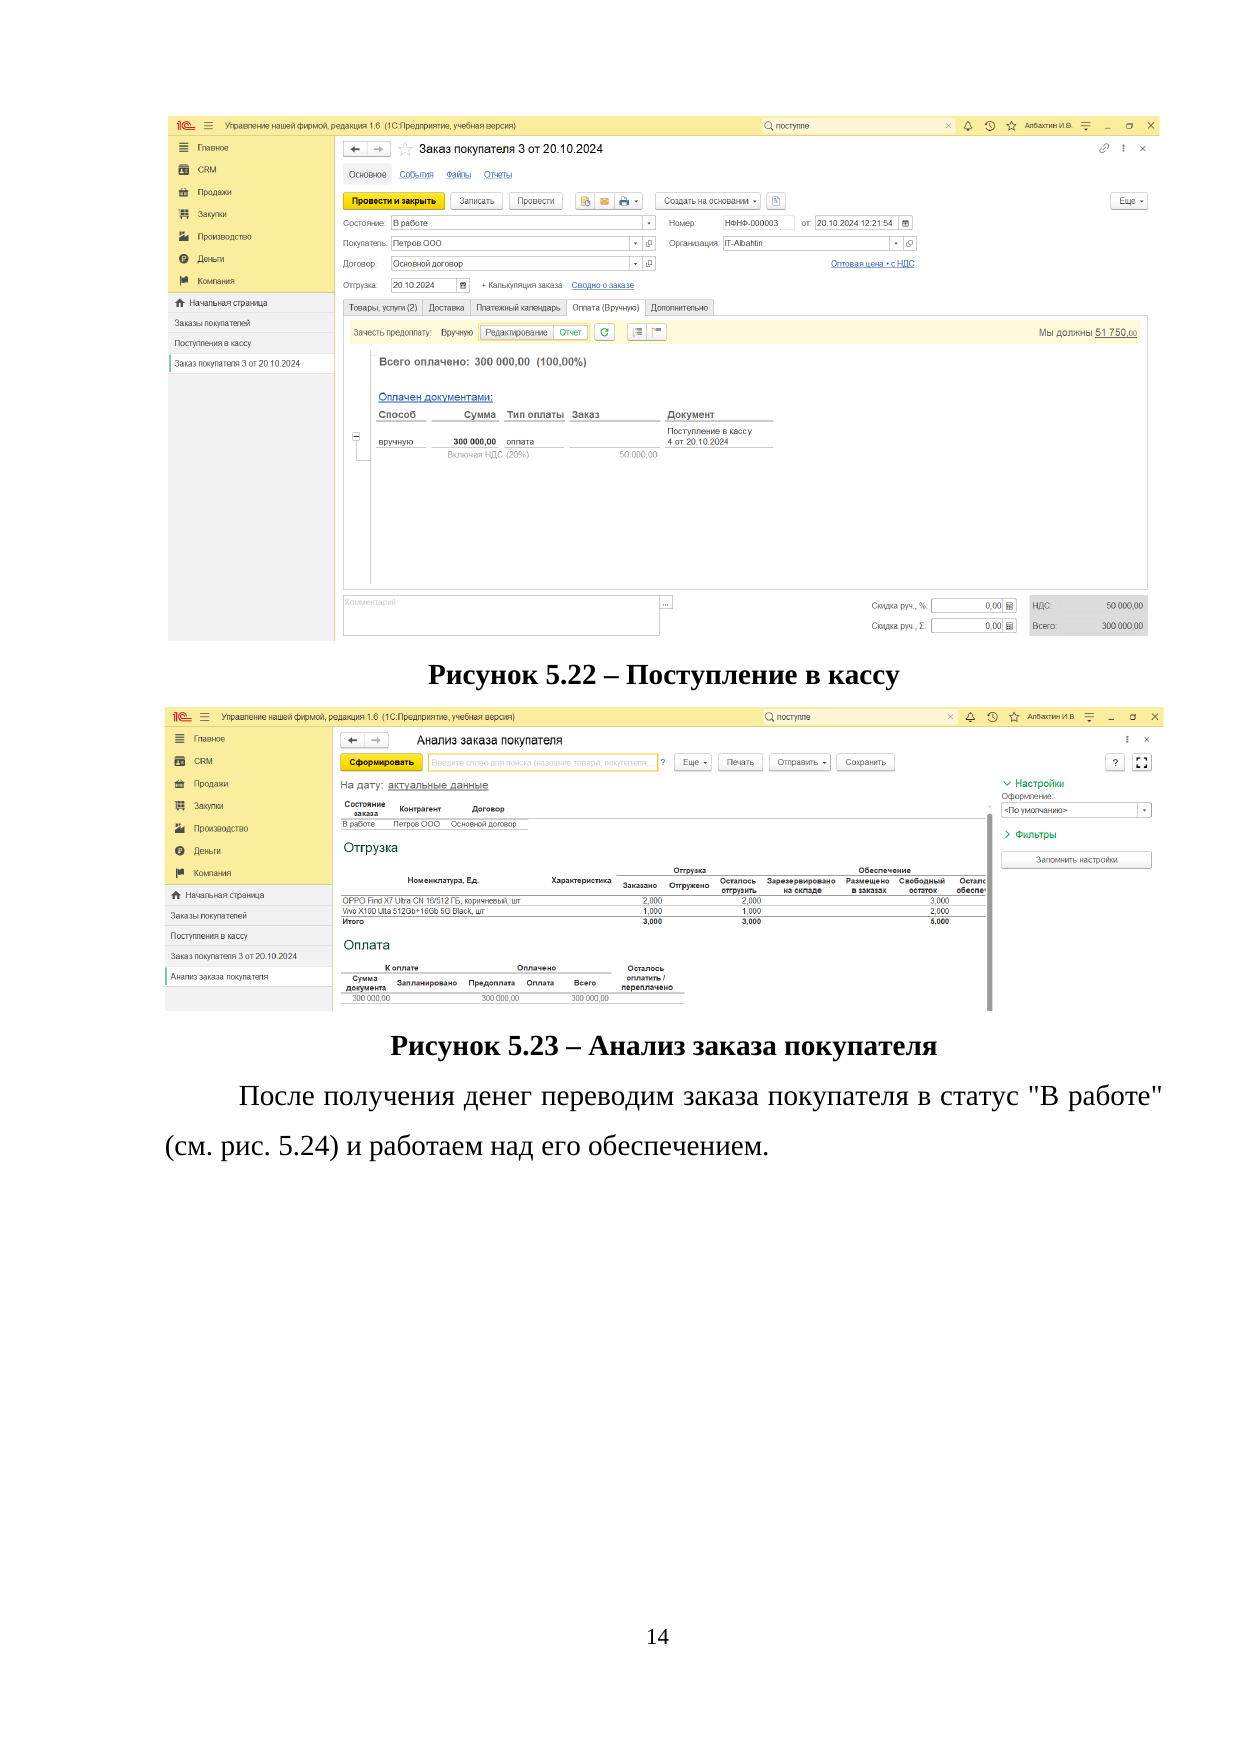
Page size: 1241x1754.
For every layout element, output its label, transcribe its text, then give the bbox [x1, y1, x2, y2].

picture [164, 707, 1164, 1011]
text Рисунок 5.22 – Поступление в кассу [164, 657, 1163, 691]
text Рисунок 5.23 – Анализ заказа покупателя [164, 1028, 1163, 1061]
text После получения денег переводим заказа покупателя в статус "В работе" (см. рис. 5.24) и работаем над его обеспечением. [164, 1078, 1163, 1162]
picture [168, 116, 1160, 641]
